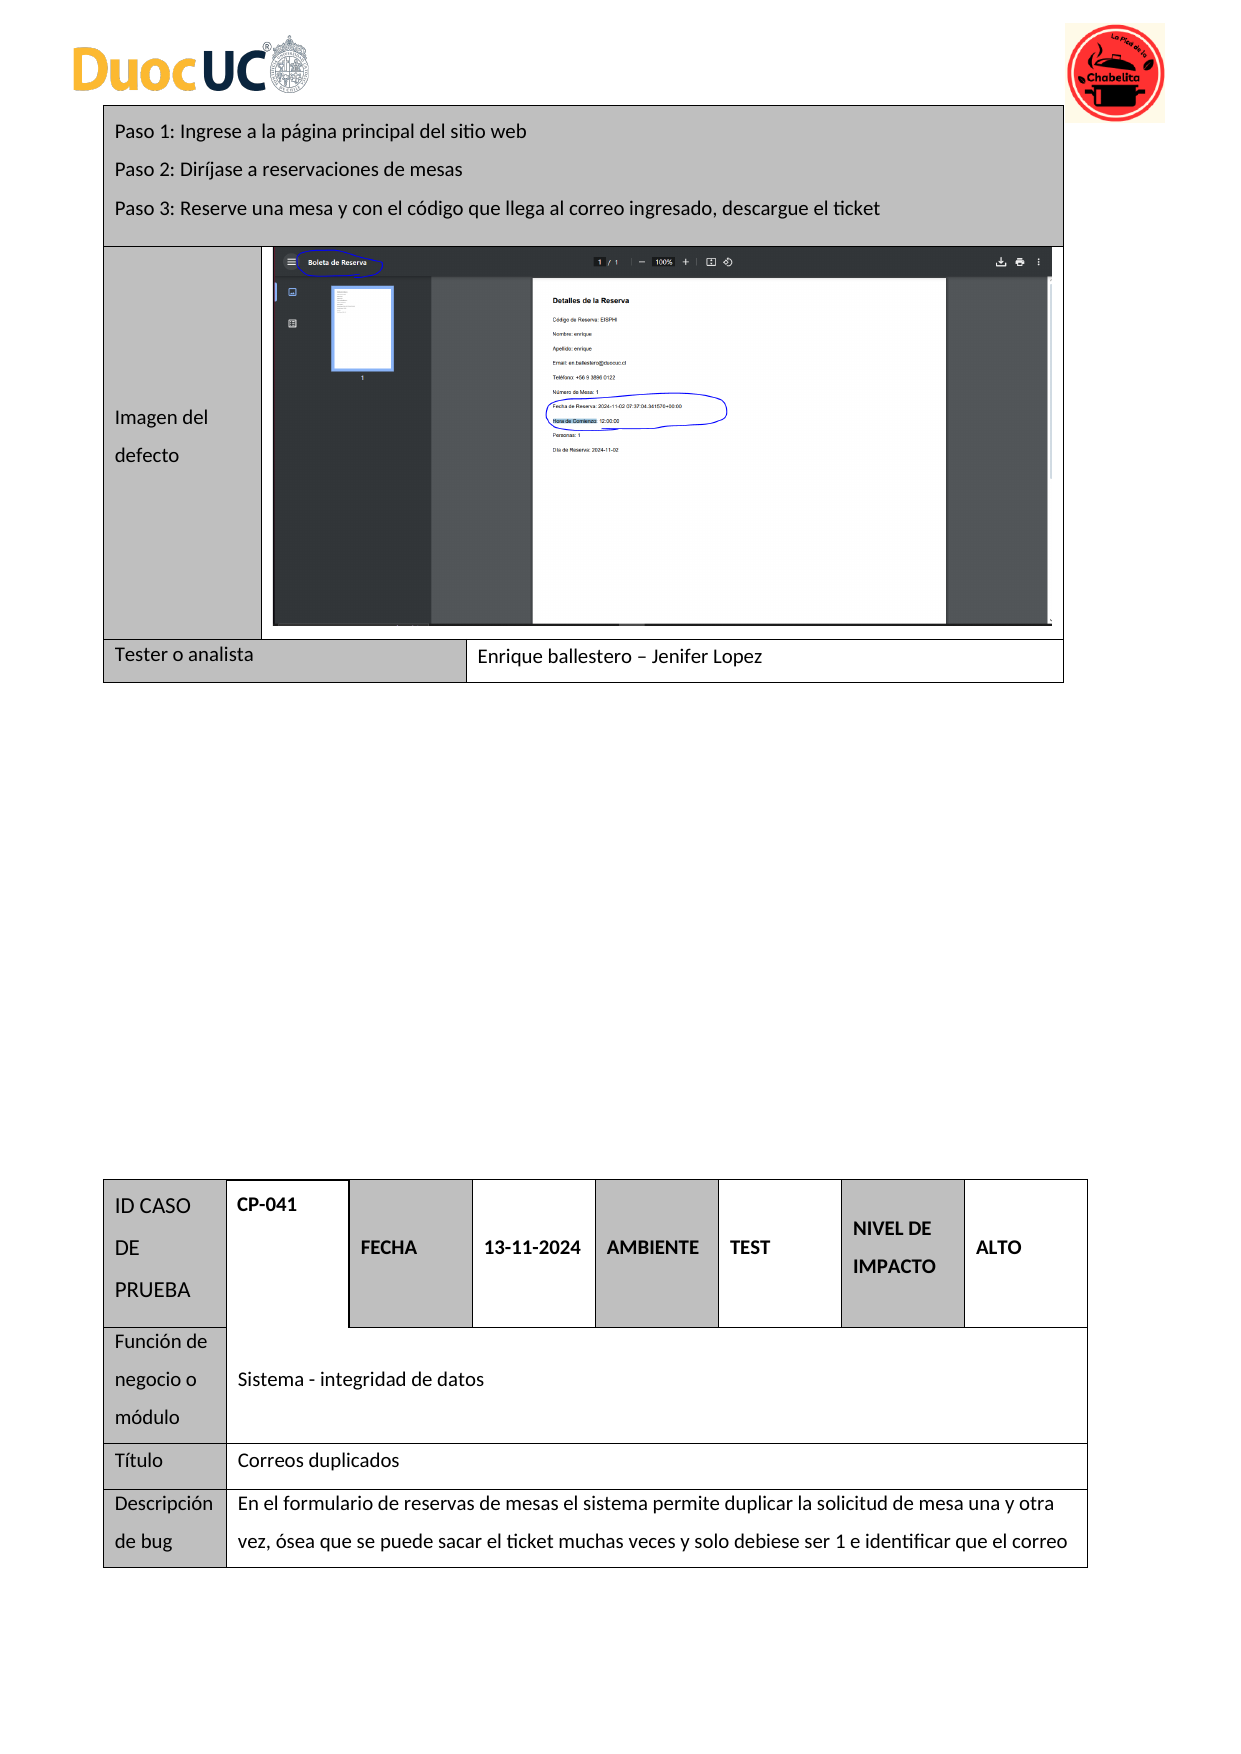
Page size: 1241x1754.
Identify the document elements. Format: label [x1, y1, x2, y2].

picture [1065, 23, 1165, 123]
picture [73, 35, 309, 93]
picture [272, 247, 1052, 626]
